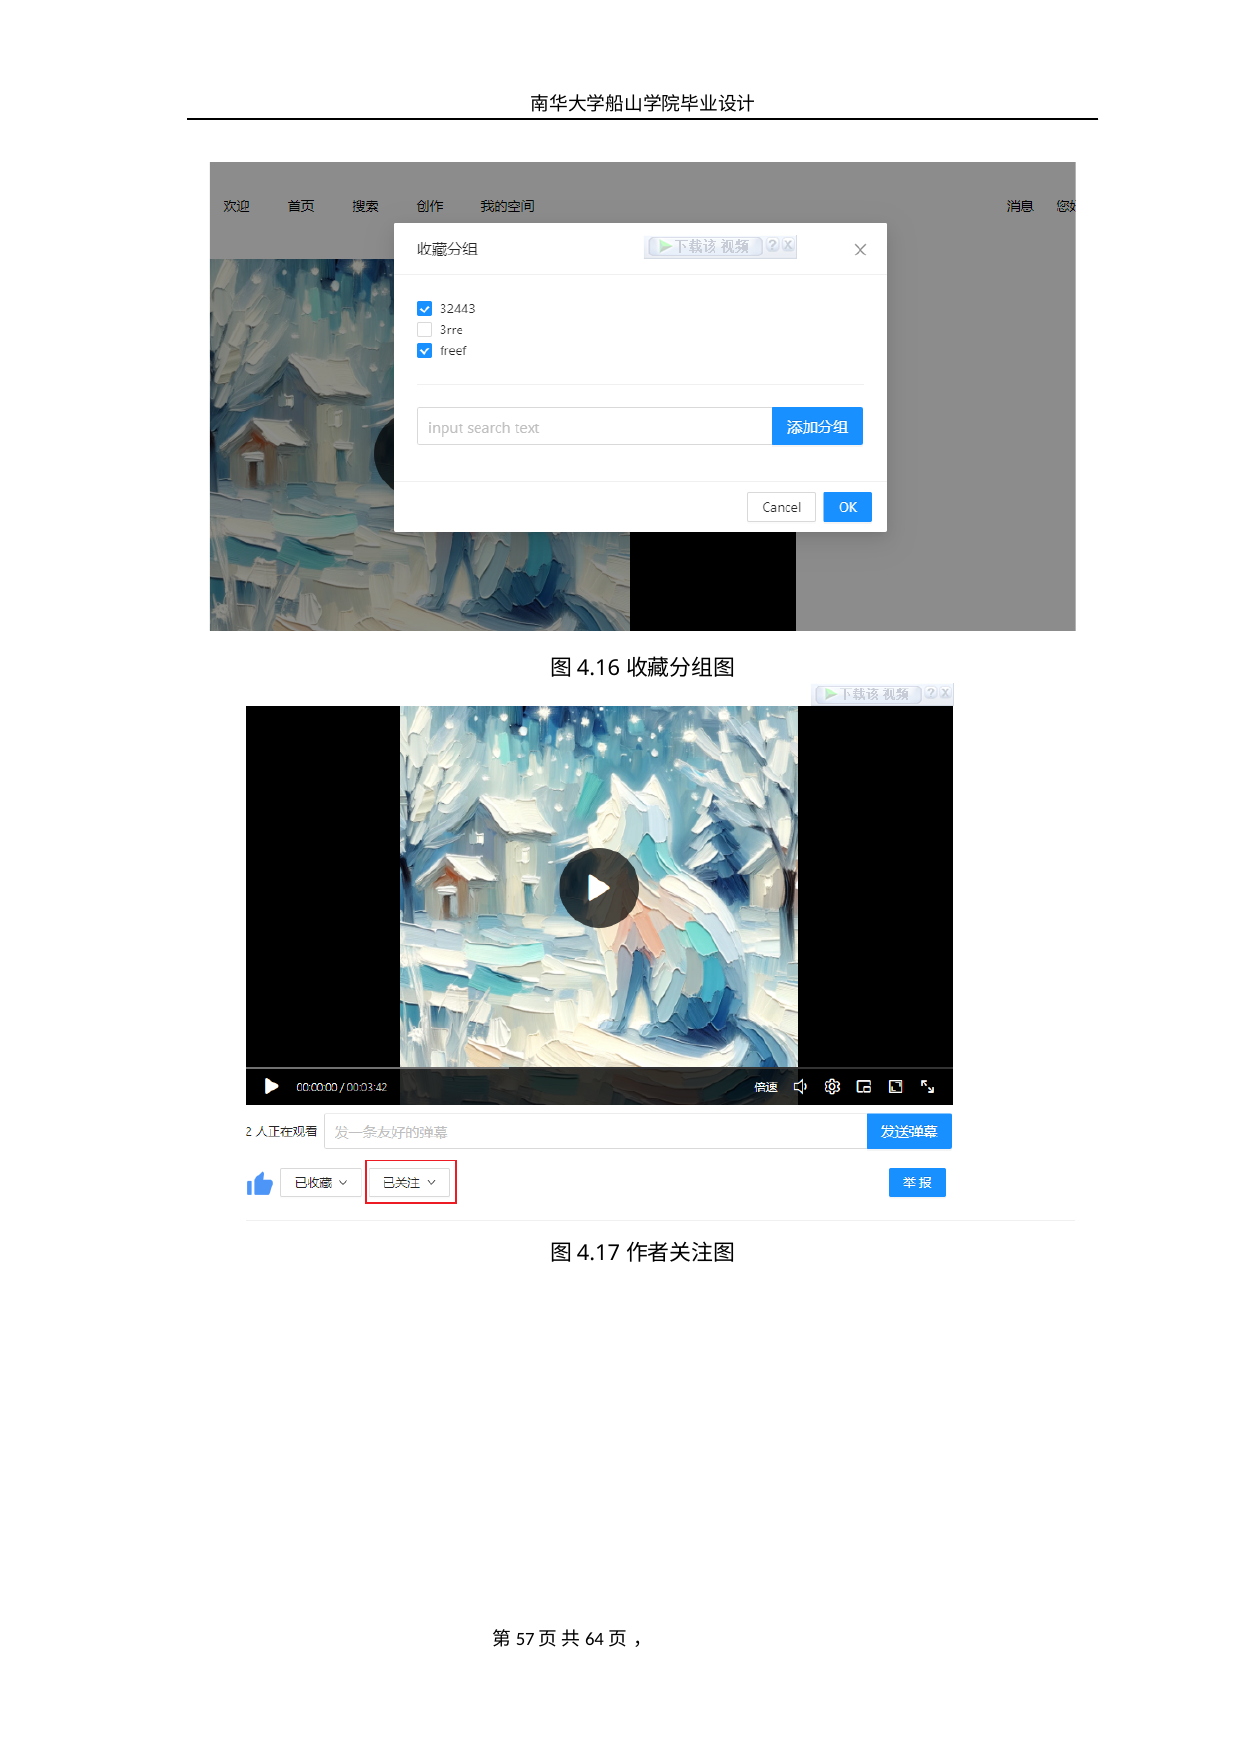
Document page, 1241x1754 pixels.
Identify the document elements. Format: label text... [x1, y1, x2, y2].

text 图4.17 作者关注图 [187, 1234, 1098, 1267]
picture [210, 682, 1076, 1222]
picture [209, 162, 1076, 631]
text 图4.16 收藏分组图 [187, 649, 1098, 682]
